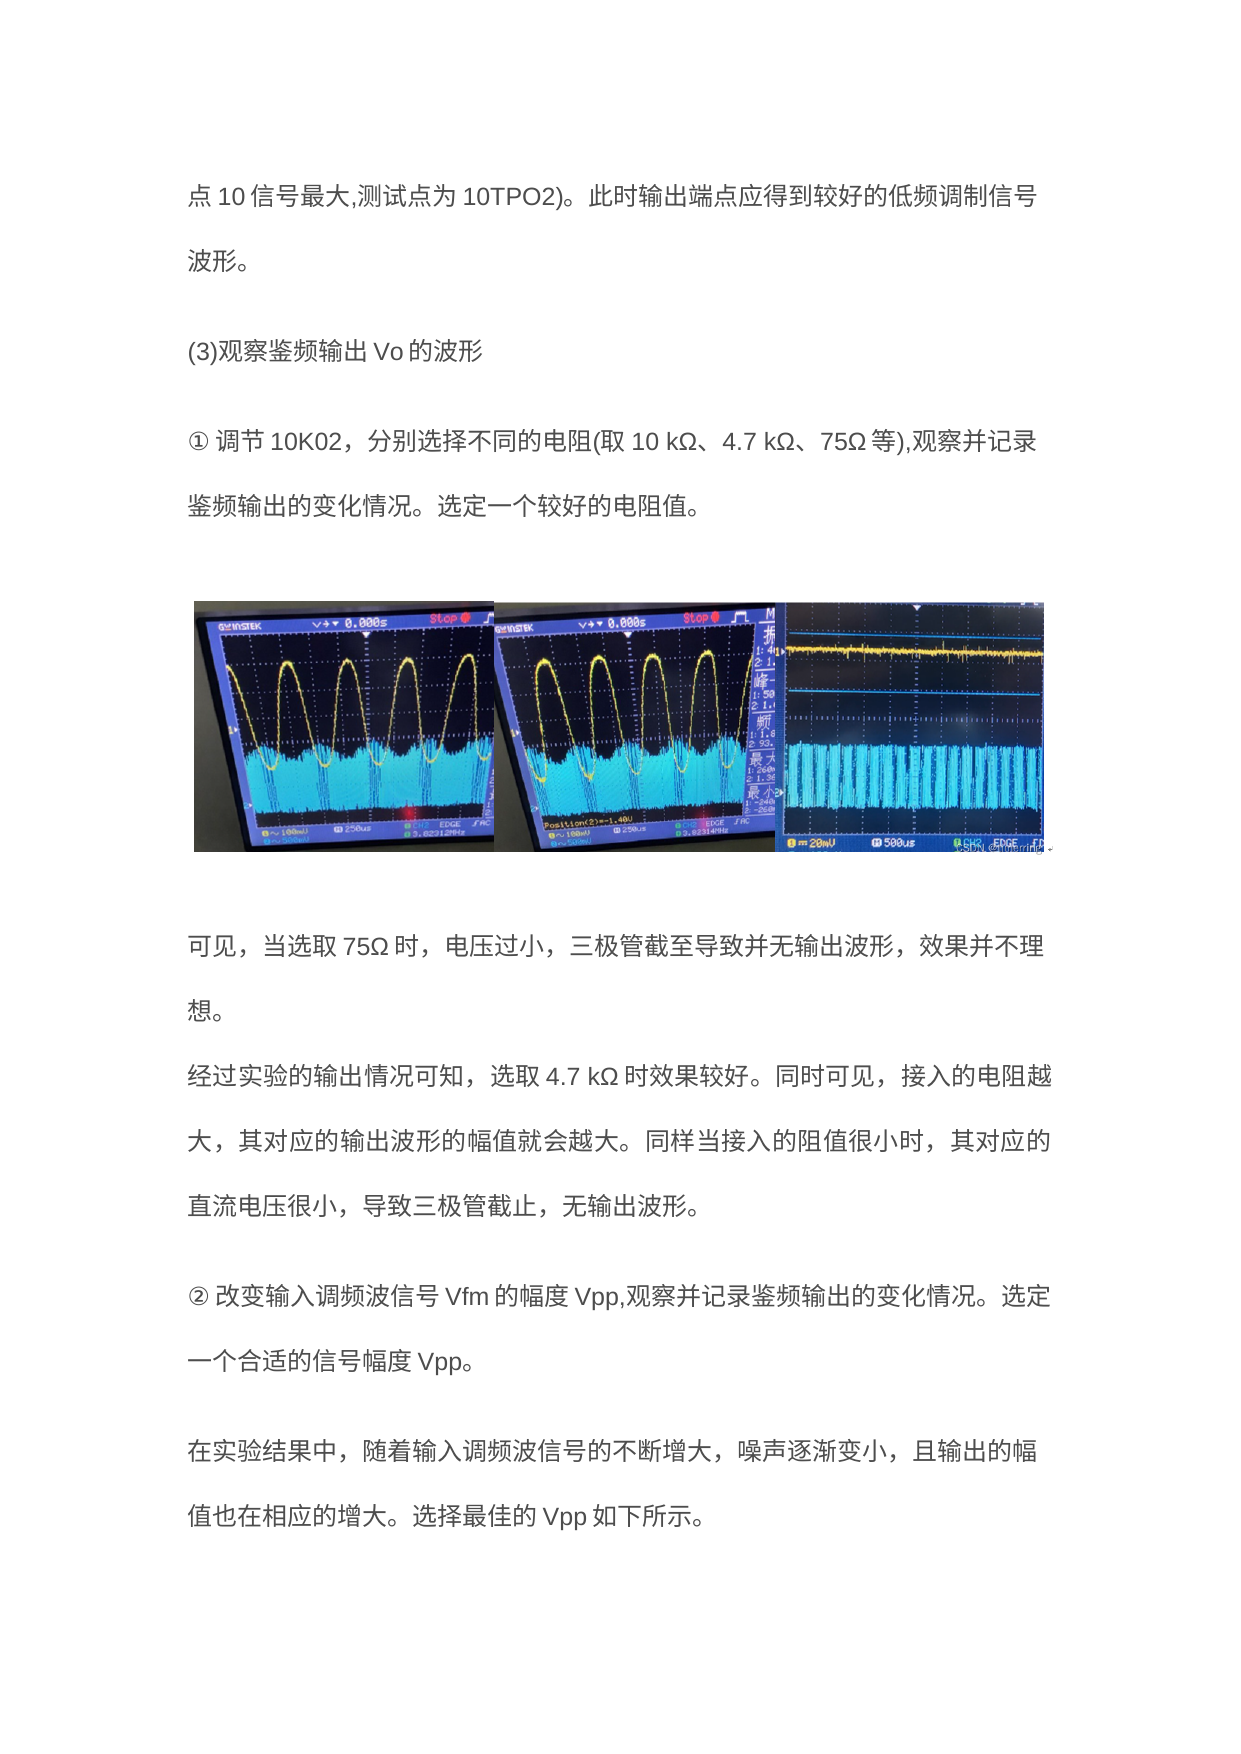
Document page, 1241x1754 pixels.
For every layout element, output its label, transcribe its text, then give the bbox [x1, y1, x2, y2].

picture [187, 594, 1053, 861]
text 经过实验的输出情况可知，选取4.7 kΩ时效果较好。同时可见，接入的电阻越大，其对应的输出波形的幅值就会越大。同样当接入的阻值很小时，其对应的直流电压很小，导致三极管截止，无输出波形。 [187, 1042, 1053, 1237]
text 可见，当选取75Ω时，电压过小，三极管截至导致并无输出波形，效果并不理想。 [187, 912, 1053, 1042]
text ②改变输入调频波信号Vfm的幅度Vpp,观察并记录鉴频输出的变化情况。选定一个合适的信号幅度Vpp。 [187, 1262, 1053, 1392]
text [187, 162, 1053, 292]
text 在实验结果中，随着输入调频波信号的不断增大，噪声逐渐变小，且输出的幅值也在相应的增大。选择最佳的Vpp如下所示。 [187, 1417, 1053, 1547]
text ①调节10K02，分别选择不同的电阻(取 10 kΩ、4.7 kΩ、75Ω等),观察并记录鉴频输出的变化情况。选定一个较好的电阻值。 [187, 407, 1053, 537]
text (3)观察鉴频输出Vo的波形 [187, 317, 1053, 382]
